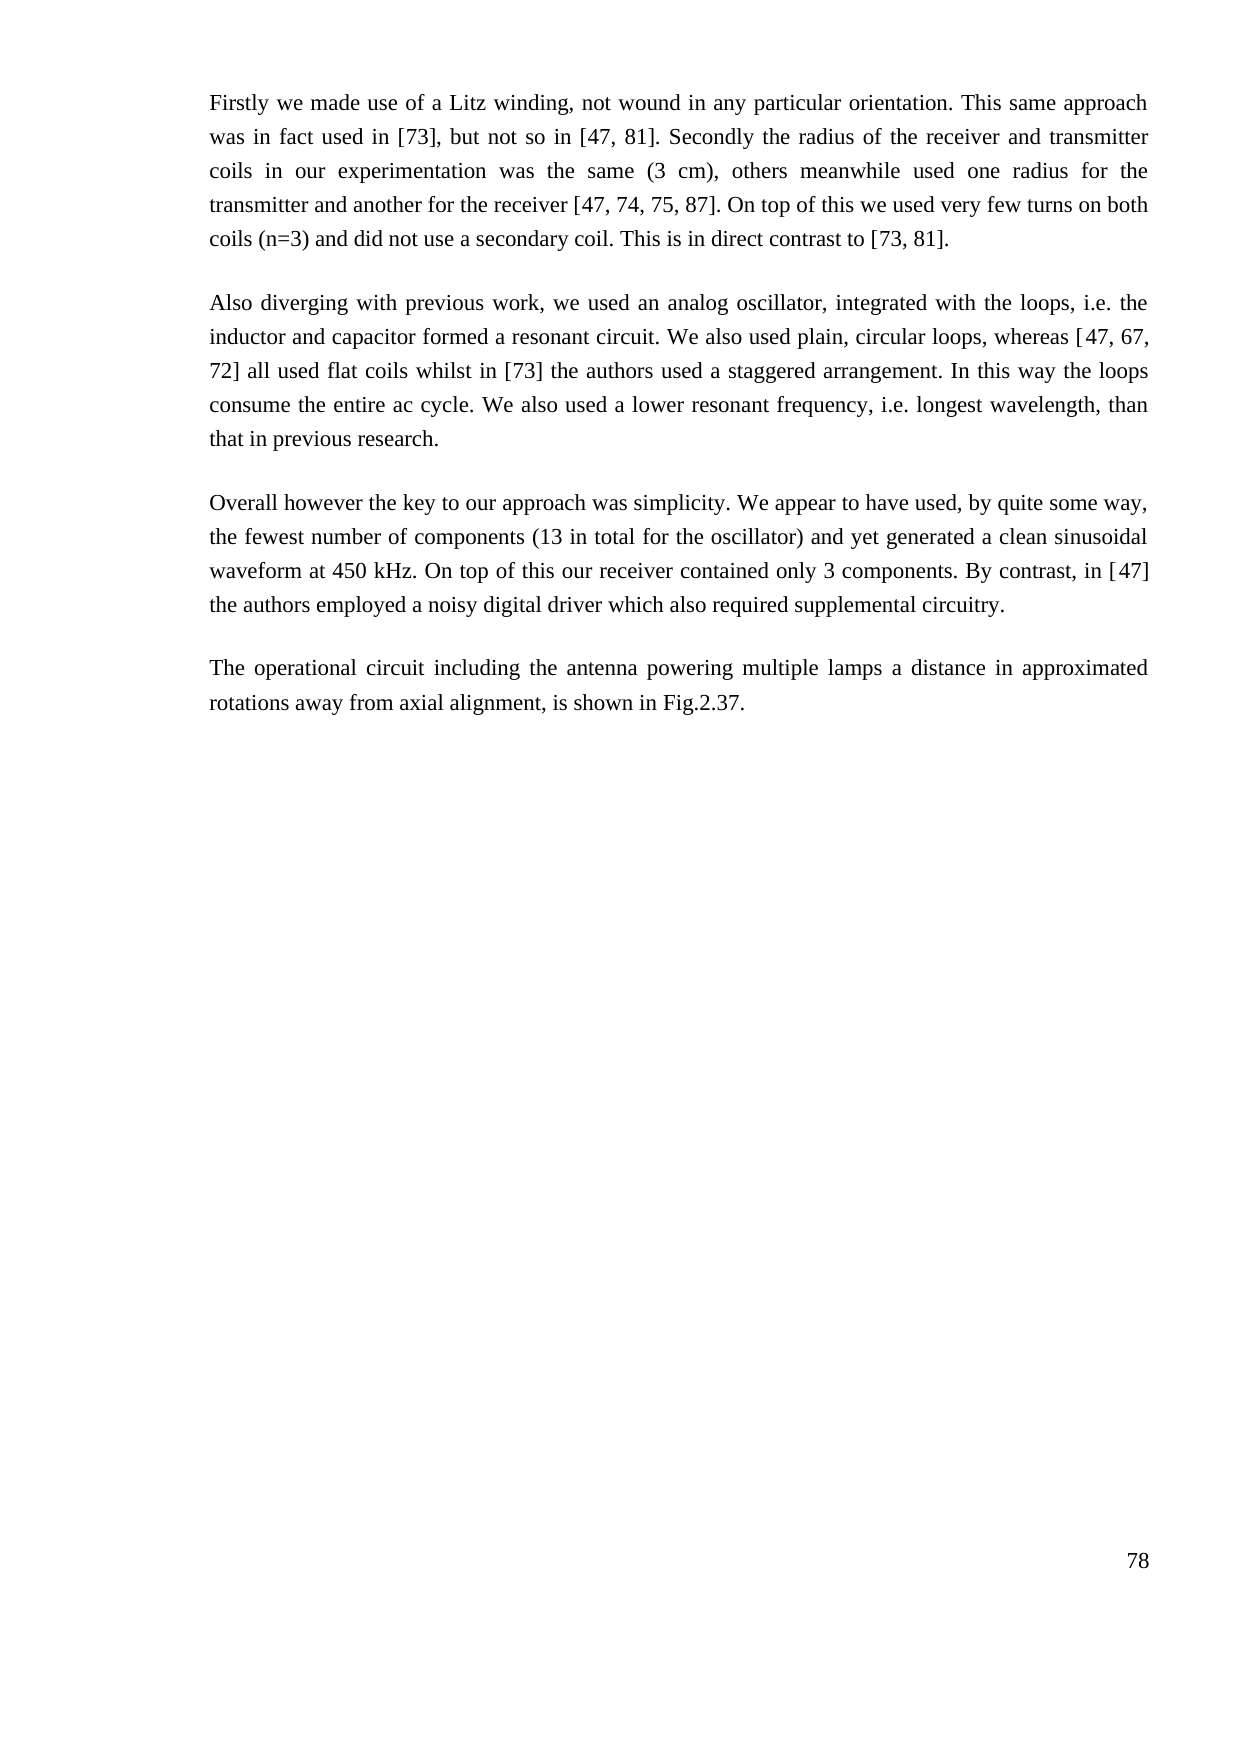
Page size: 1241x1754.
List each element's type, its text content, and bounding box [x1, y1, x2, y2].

text Firstly we made use of a Litz winding, not wound in any particular orientation. This same approach was in fact used in [73], but not so in [47, 81]. Secondly the radius of the receiver and transmitter coils in our experimentation was the same (3 cm), others meanwhile used one radius for the transmitter and another for the receiver [47, 74, 75, 87]. On top of this we used very few turns on both coils (n=3) and did not use a secondary coil. This is in direct contrast to [73, 81]. [209, 89, 1149, 252]
text Also diverging with previous work, we used an analog oscillator, integrated with the loops, i.e. the inductor and capacitor formed a resonant circuit. We also used plain, circular loops, whereas [47, 67, 72] all used flat coils whilst in [73] the authors used a staggered arrangement. In this way the loops consume the entire ac cycle. We also used a lower resonant frequency, i.e. longest wavelength, than that in previous research. [209, 289, 1149, 452]
text Overall however the key to our approach was simplicity. We appear to have used, by quite some way, the fewest number of components (13 in total for the oscillator) and yet generated a clean sinusoidal waveform at 450 kHz. On top of this our receiver contained only 3 components. By contrast, in [47] the authors employed a noisy digital driver which also required supplemental circuitry. [209, 489, 1149, 617]
